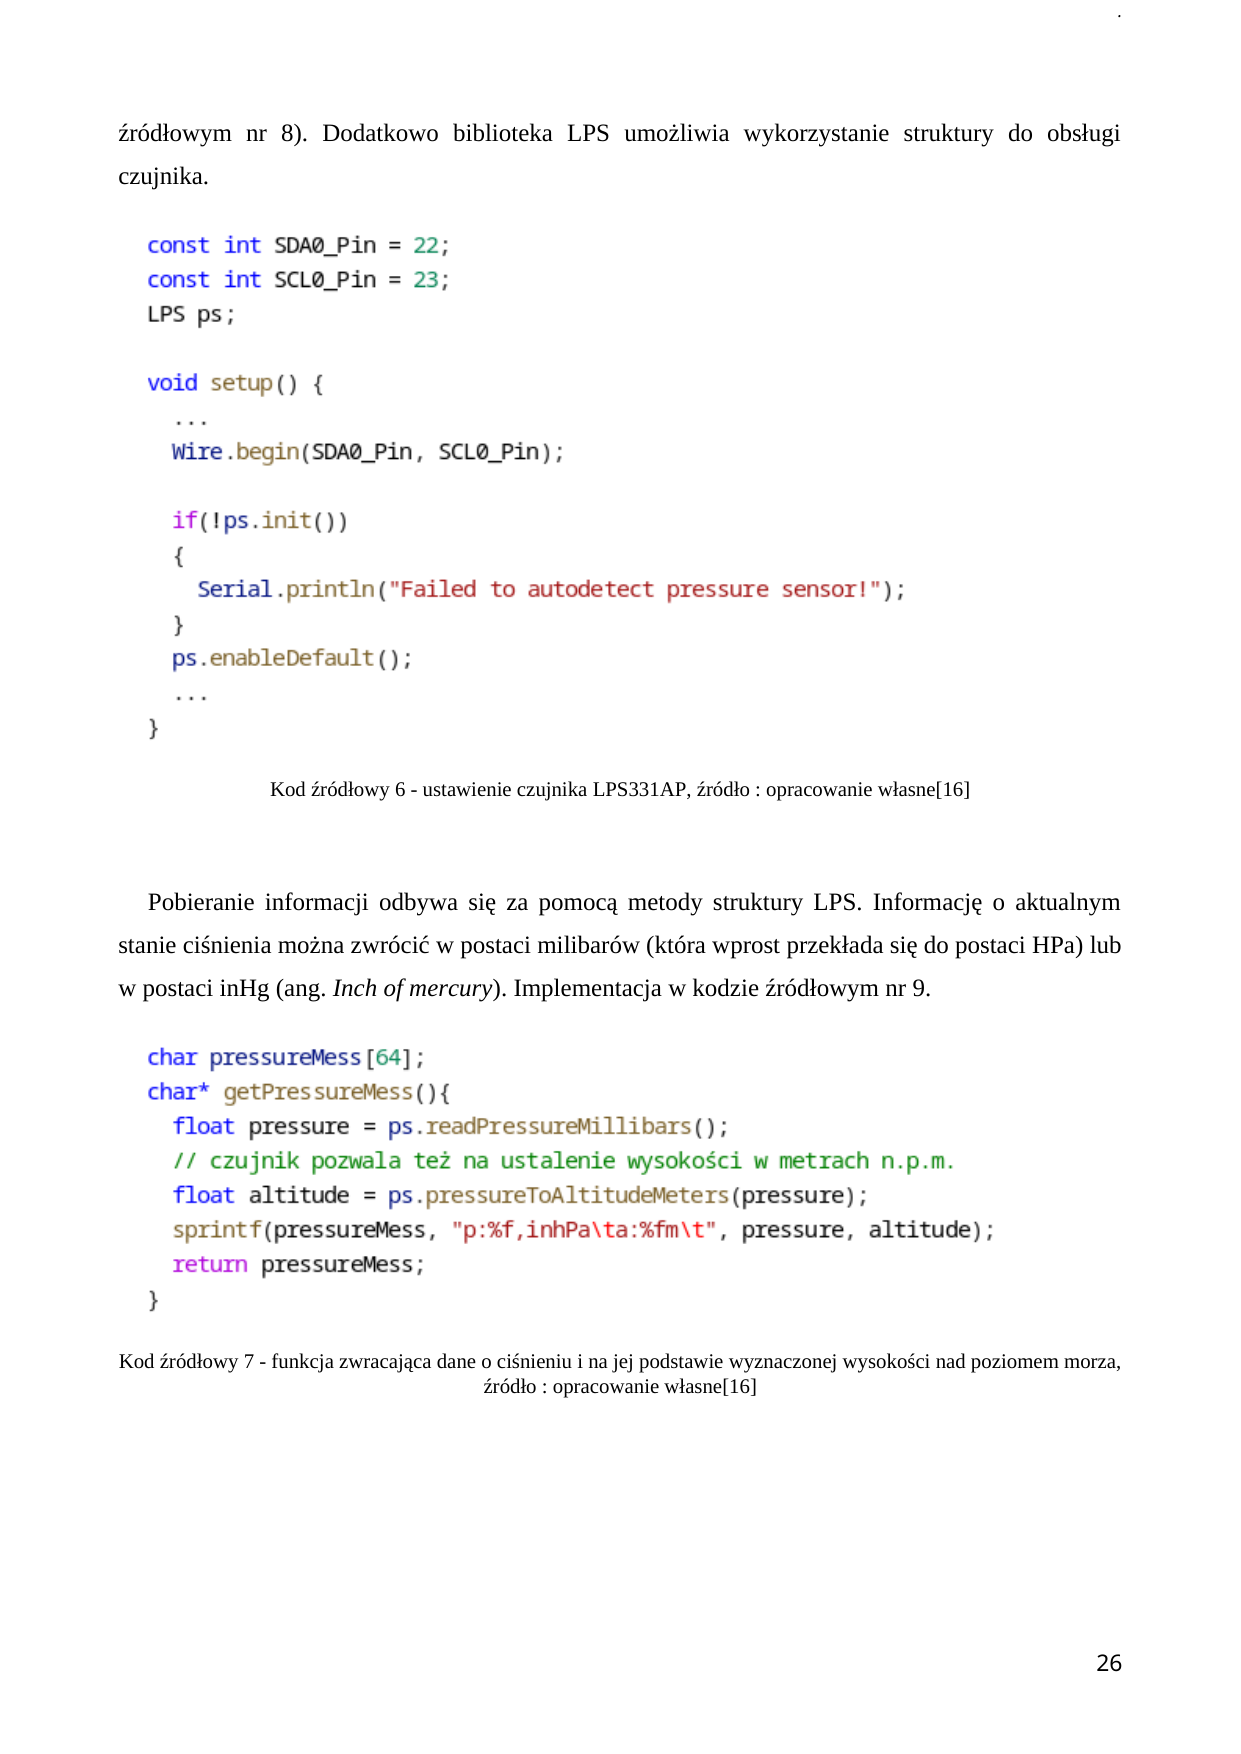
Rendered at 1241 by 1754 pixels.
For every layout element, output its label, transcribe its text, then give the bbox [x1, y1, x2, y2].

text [118, 118, 1122, 190]
text Pobieranie informacji odbywa się za pomocą metody struktury LPS. Informację o aktualnym stanie ciśnienia można zwrócić w postaci milibarów (która wprost przekłada się do postaci HPa) lub w postaci inHg (ang. Inch of mercury). Implementacja w kodzie źródłowym nr 9. [118, 887, 1122, 1002]
